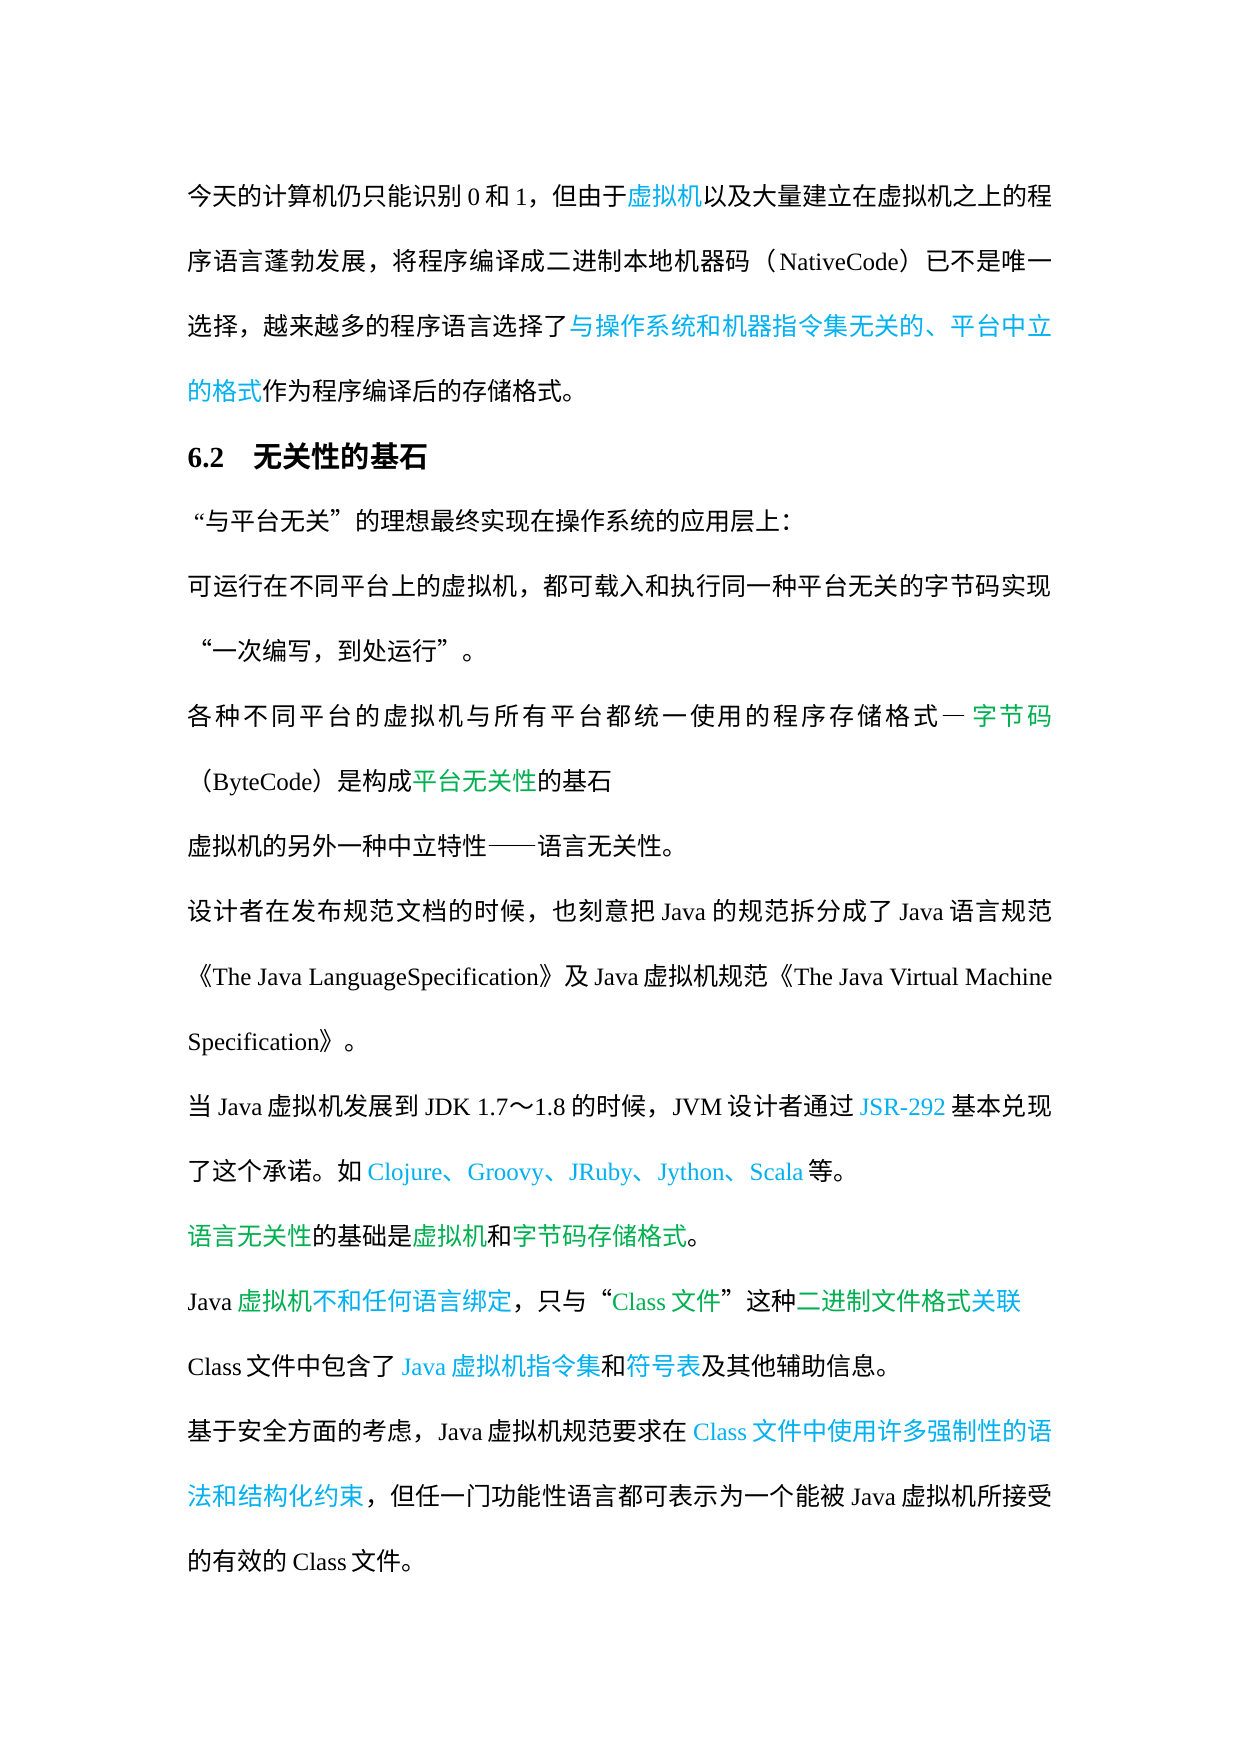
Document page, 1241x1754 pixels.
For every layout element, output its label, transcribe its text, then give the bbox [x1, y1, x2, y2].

text 当Java虚拟机发展到JDK 1.7～1.8的时候，JVM设计者通过JSR-292基本兑现了这个承诺。如Clojure、Groovy、JRuby、Jython、Scala等。 [187, 1072, 1053, 1202]
text 基于安全方面的考虑，Java虚拟机规范要求在Class文件中使用许多强制性的语法和结构化约束，但任一门功能性语言都可表示为一个能被Java虚拟机所接受的有效的Class文件。 [187, 1397, 1053, 1592]
text 语言无关性的基础是虚拟机和字节码存储格式。 [187, 1202, 1053, 1267]
text Class文件中包含了Java虚拟机指令集和符号表及其他辅助信息。 [187, 1332, 1053, 1397]
text 各种不同平台的虚拟机与所有平台都统一使用的程序存储格式—字节码（ByteCode）是构成平台无关性的基石 [187, 682, 1053, 812]
text 今天的计算机仍只能识别0和1，但由于虚拟机以及大量建立在虚拟机之上的程序语言蓬勃发展，将程序编译成二进制本地机器码（NativeCode）已不是唯一选择，越来越多的程序语言选择了与操作系统和机器指令集无关的、平台中立的格式作为程序编译后的存储格式。 [187, 162, 1053, 422]
text Java虚拟机不和任何语言绑定，只与“Class文件”这种二进制文件格式关联 [187, 1267, 1053, 1332]
text 设计者在发布规范文档的时候，也刻意把Java的规范拆分成了Java语言规范《The Java LanguageSpecification》及Java虚拟机规范《The Java Virtual Machine Specification》。 [187, 877, 1053, 1072]
text “与平台无关”的理想最终实现在操作系统的应用层上： [187, 487, 1053, 552]
text 可运行在不同平台上的虚拟机，都可载入和执行同一种平台无关的字节码实现“一次编写，到处运行”。 [187, 552, 1053, 682]
text 6.2 无关性的基石 [187, 422, 1053, 487]
text 虚拟机的另外一种中立特性——语言无关性。 [187, 812, 1053, 877]
